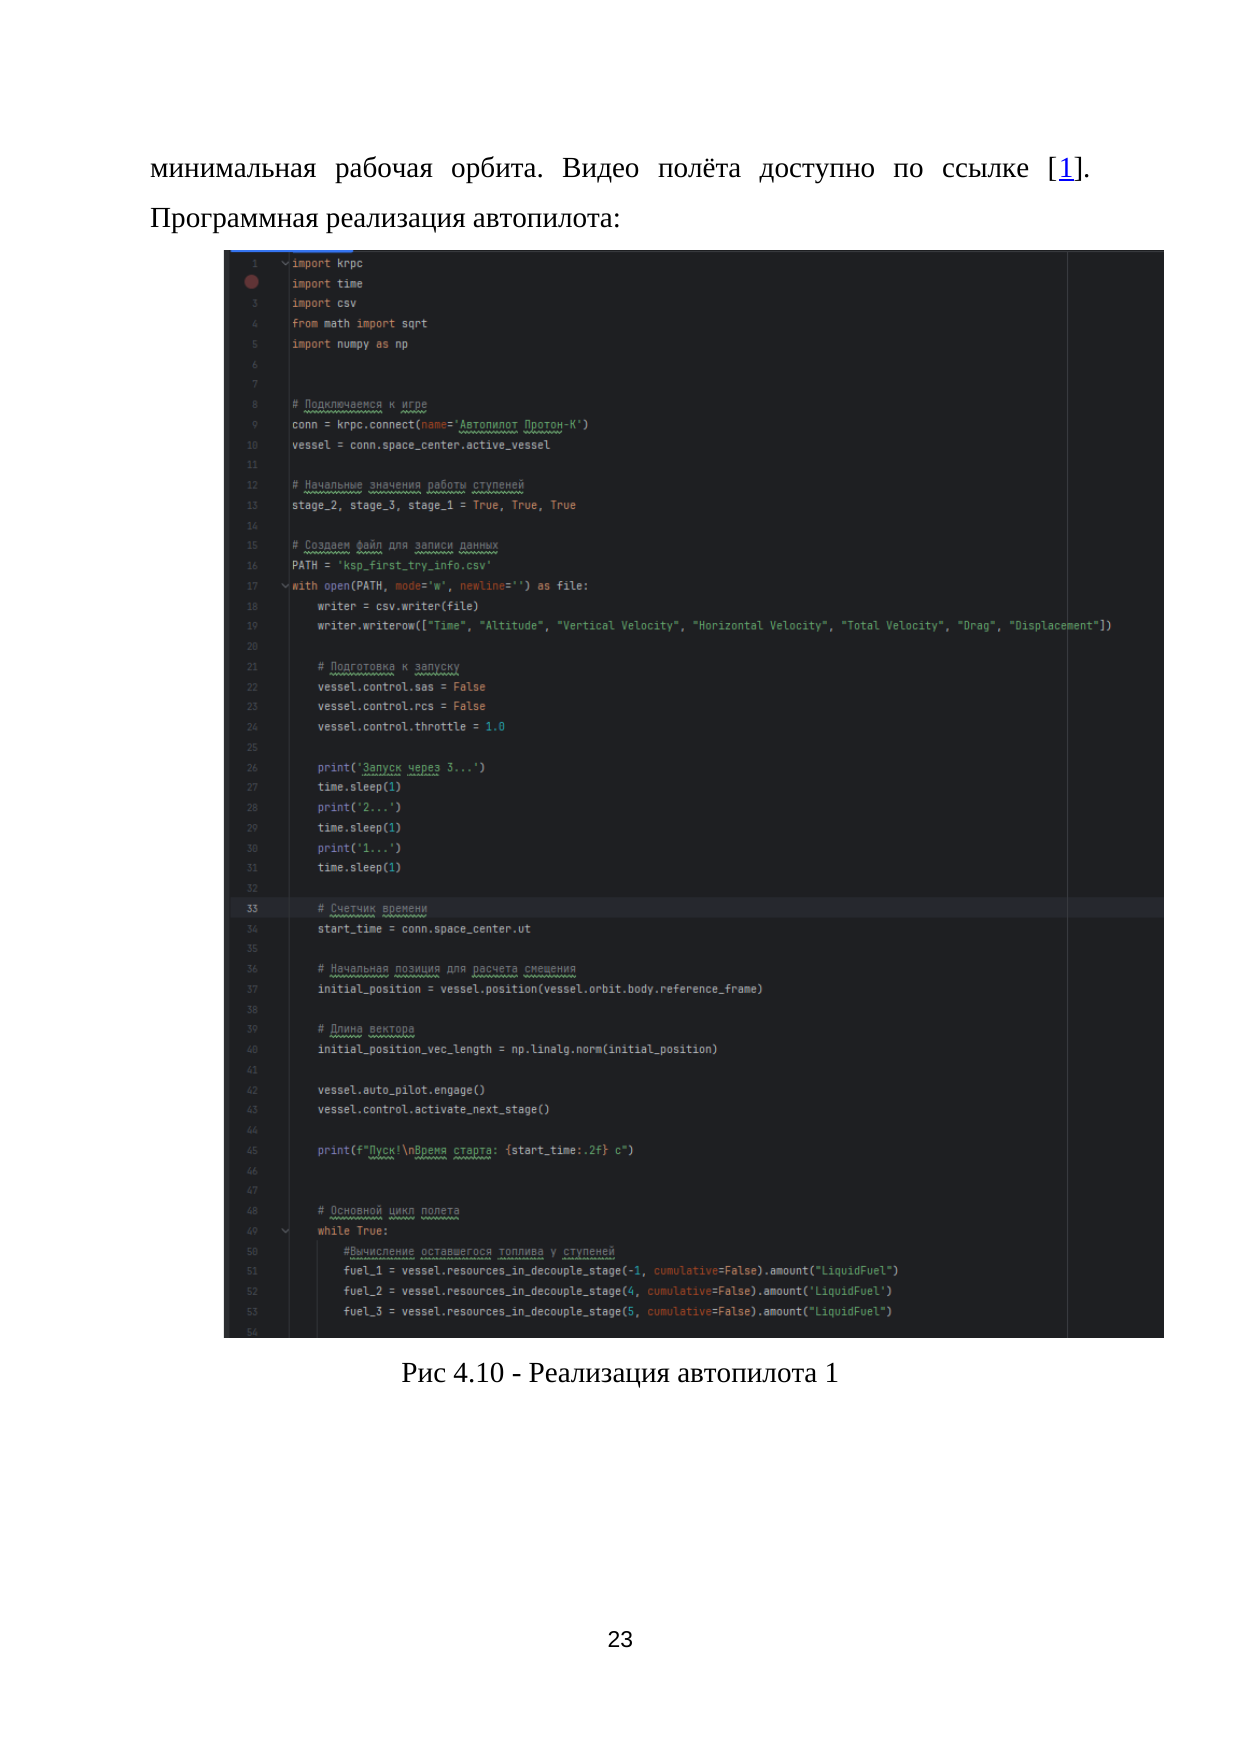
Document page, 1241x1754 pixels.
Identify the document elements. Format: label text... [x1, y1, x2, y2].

picture [223, 250, 1164, 1338]
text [150, 150, 1090, 234]
